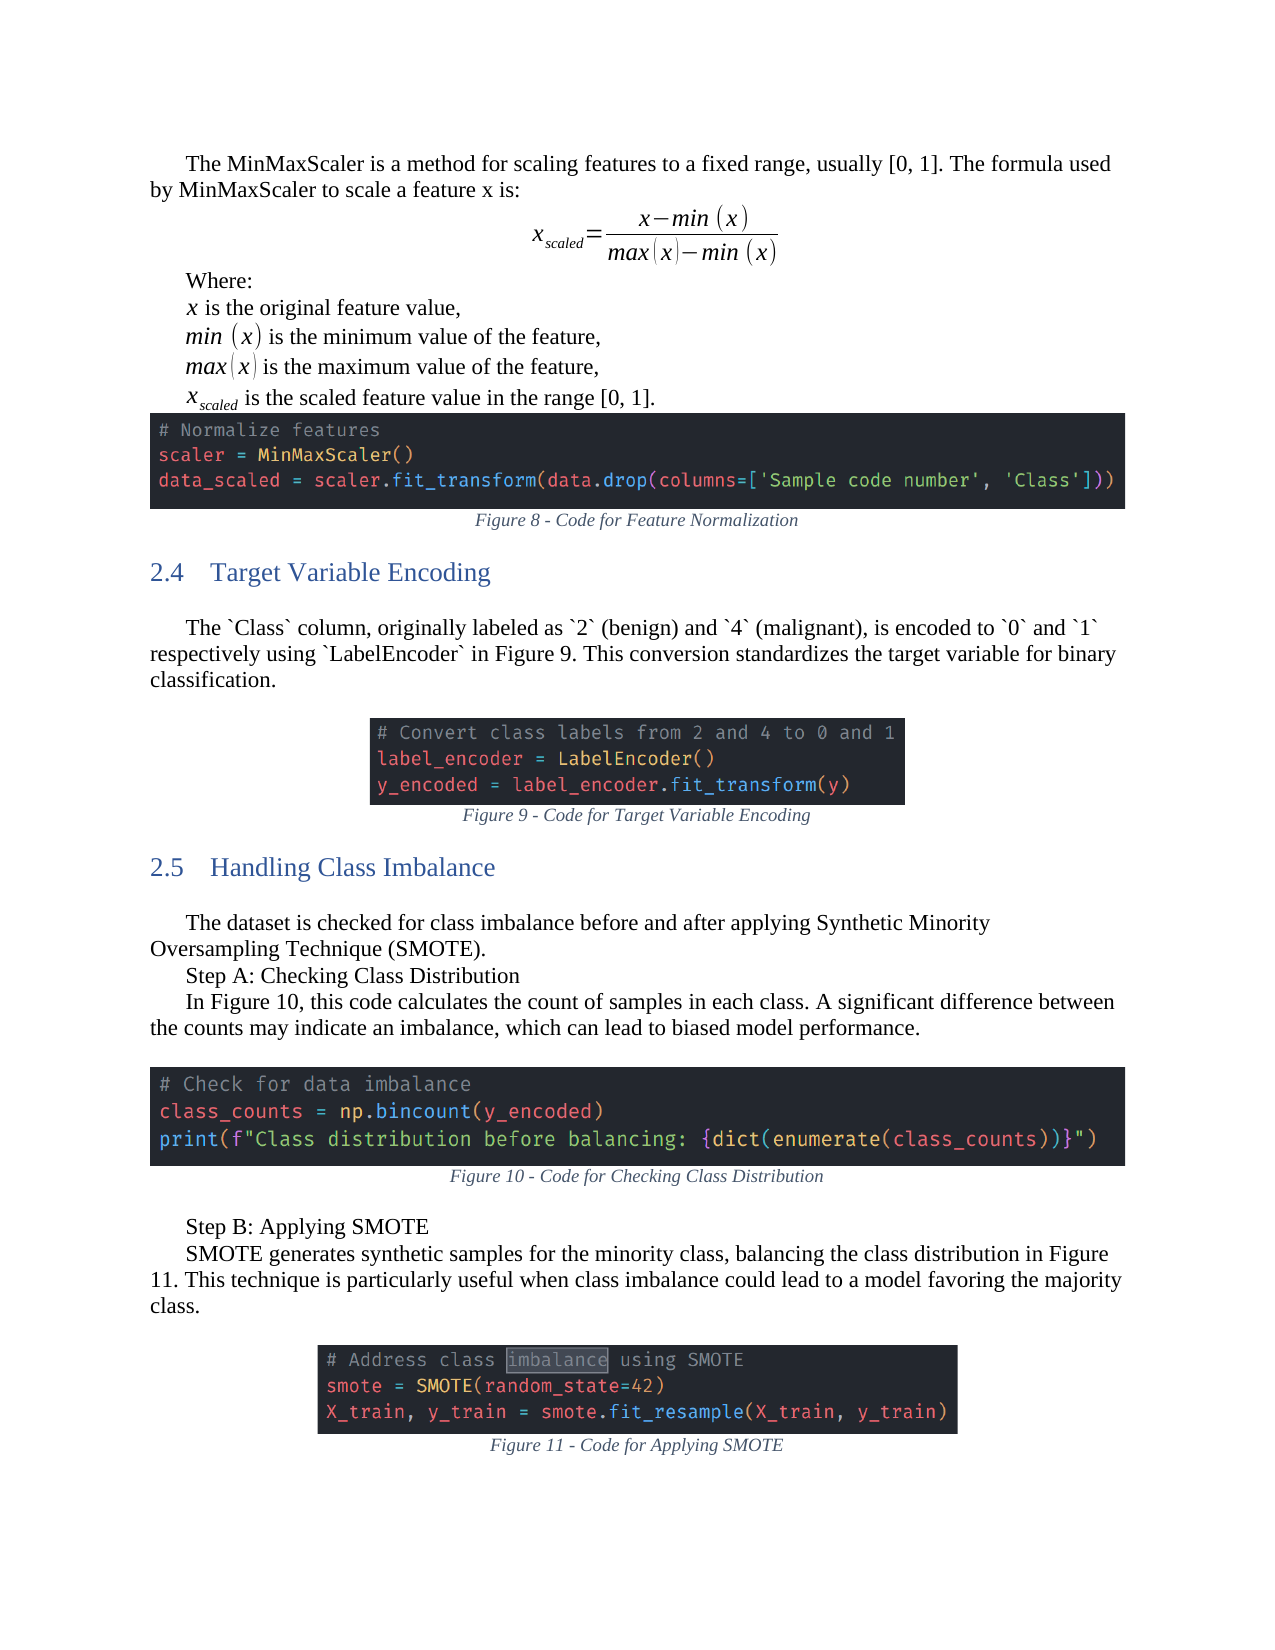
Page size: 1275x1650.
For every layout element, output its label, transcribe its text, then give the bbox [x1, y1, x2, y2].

text is the minimum value of the feature, [150, 321, 1125, 351]
text Step B: Applying SMOTE [150, 1213, 1125, 1239]
subtitle Handling Class Imbalance [150, 851, 1125, 883]
text Figure 10 - Code for Checking Class Distribution [150, 1166, 1125, 1187]
text Figure 8 - Code for Feature Normalization [150, 509, 1125, 530]
picture [150, 1067, 1125, 1166]
text The dataset is checked for class imbalance before and after applying Synthetic Minority Oversampling Technique (SMOTE). [150, 909, 1125, 962]
text Step A: Checking Class Distribution [150, 962, 1125, 988]
picture [369, 718, 905, 805]
text Where: [150, 267, 1125, 294]
text In Figure 10, this code calculates the count of samples in each class. A significant difference between the counts may indicate an imbalance, which can lead to biased model performance. [150, 988, 1125, 1041]
text Figure 9 - Code for Target Variable Encoding [150, 804, 1125, 826]
text is the original feature value, [150, 294, 1125, 321]
text is the maximum value of the feature, [150, 351, 1125, 382]
picture [317, 1345, 958, 1434]
subtitle Target Variable Encoding [150, 556, 1125, 587]
text SMOTE generates synthetic samples for the minority class, balancing the class distribution in Figure 11. This technique is particularly useful when class imbalance could lead to a model favoring the majority class. [150, 1239, 1125, 1319]
text is the scaled feature value in the range [0, 1]. [150, 382, 1125, 413]
picture [150, 413, 1125, 509]
text Figure 11 - Code for Applying SMOTE [150, 1433, 1125, 1455]
text The `Class` column, originally labeled as `2` (benign) and `4` (malignant), is encoded to `0` and `1` respectively using `LabelEncoder` in Figure 9. This conversion standardizes the target variable for binary classification. [150, 613, 1125, 693]
text The MinMaxScaler is a method for scaling features to a fixed range, usually [0, 1]. The formula used by MinMaxScaler to scale a feature x is: [150, 150, 1125, 203]
